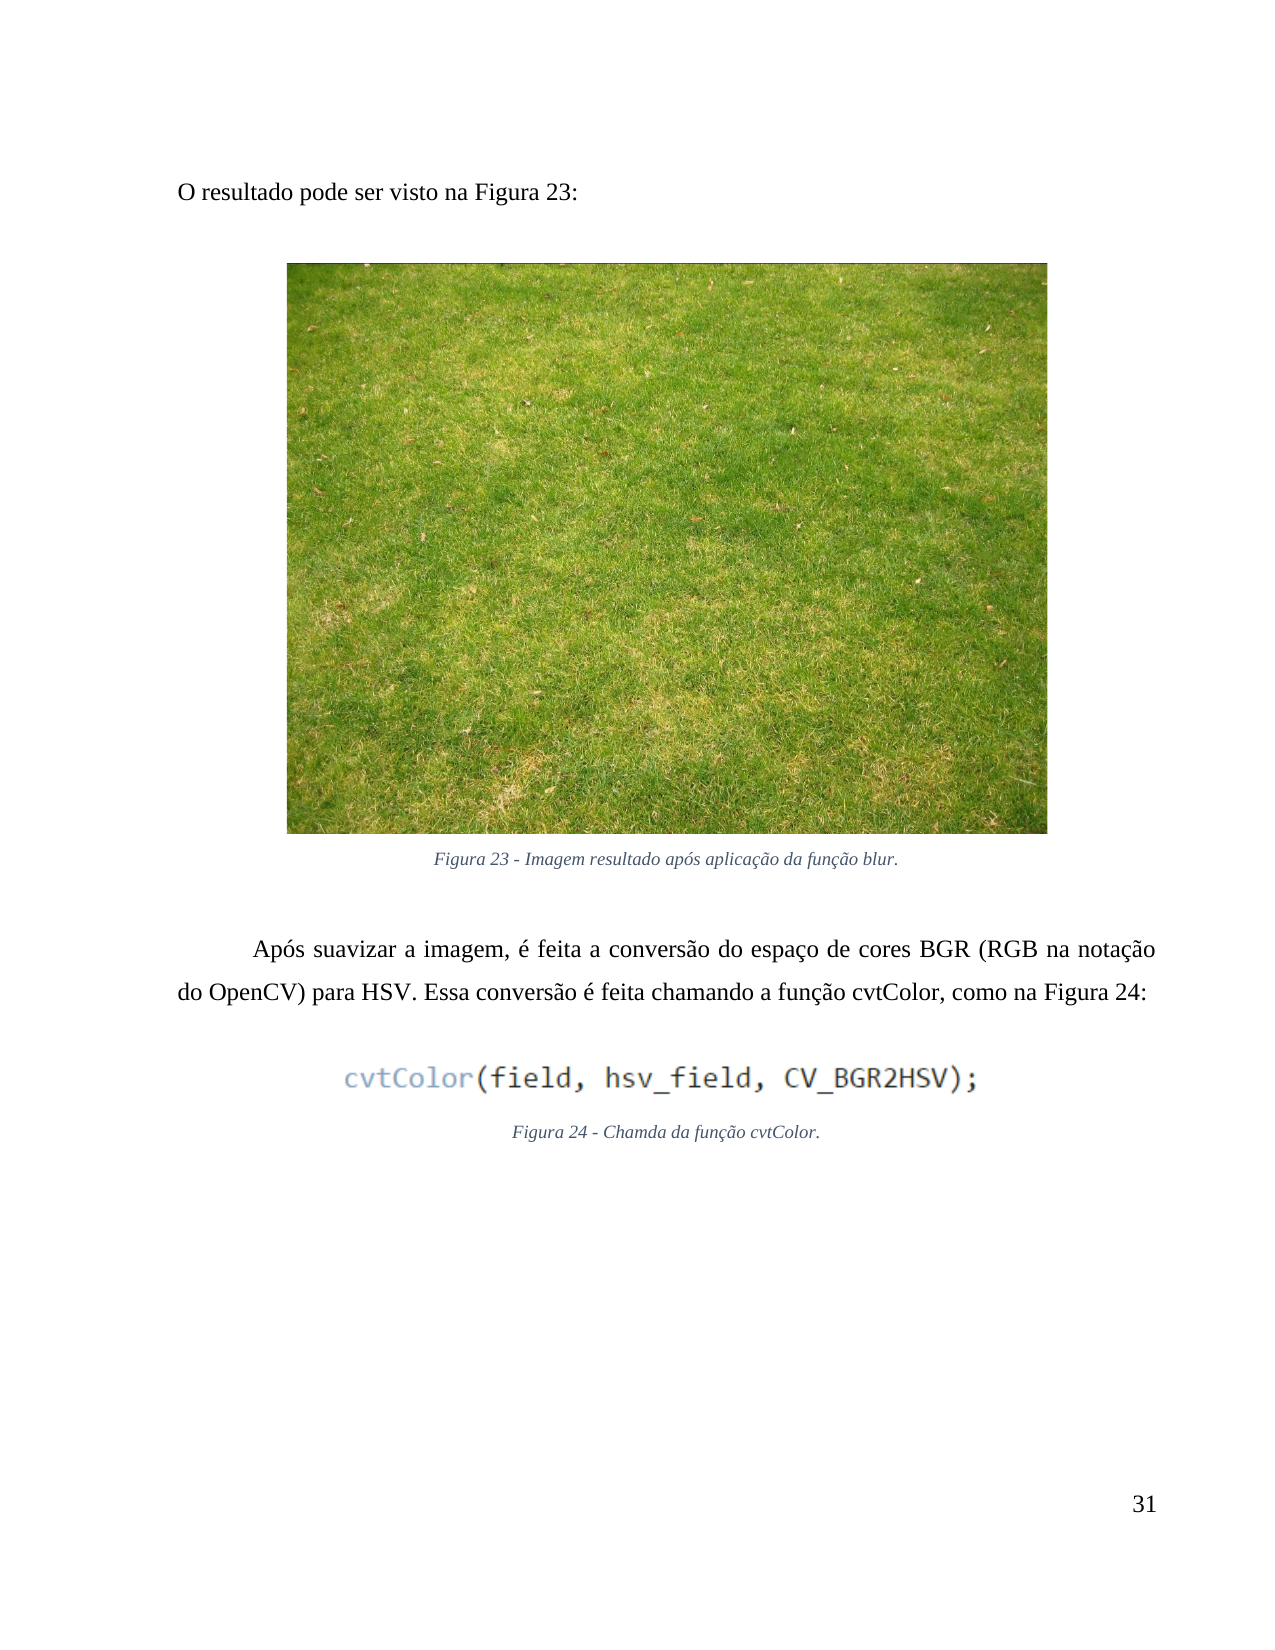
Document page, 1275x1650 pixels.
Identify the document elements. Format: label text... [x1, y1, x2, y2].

text O resultado pode ser visto na Figura 23: [177, 177, 1157, 206]
text Figura 23 - Imagem resultado após aplicação da função blur. [177, 848, 1157, 870]
text Após suavizar a imagem, é feita a conversão do espaço de cores BGR (RGB na notação do OpenCV) para HSV. Essa conversão é feita chamando a função cvtColor, como na Figura 24: [177, 934, 1157, 1006]
picture [286, 263, 1048, 834]
picture [344, 1063, 990, 1107]
text Figura 24 - Chamda da função cvtColor. [177, 1121, 1157, 1143]
